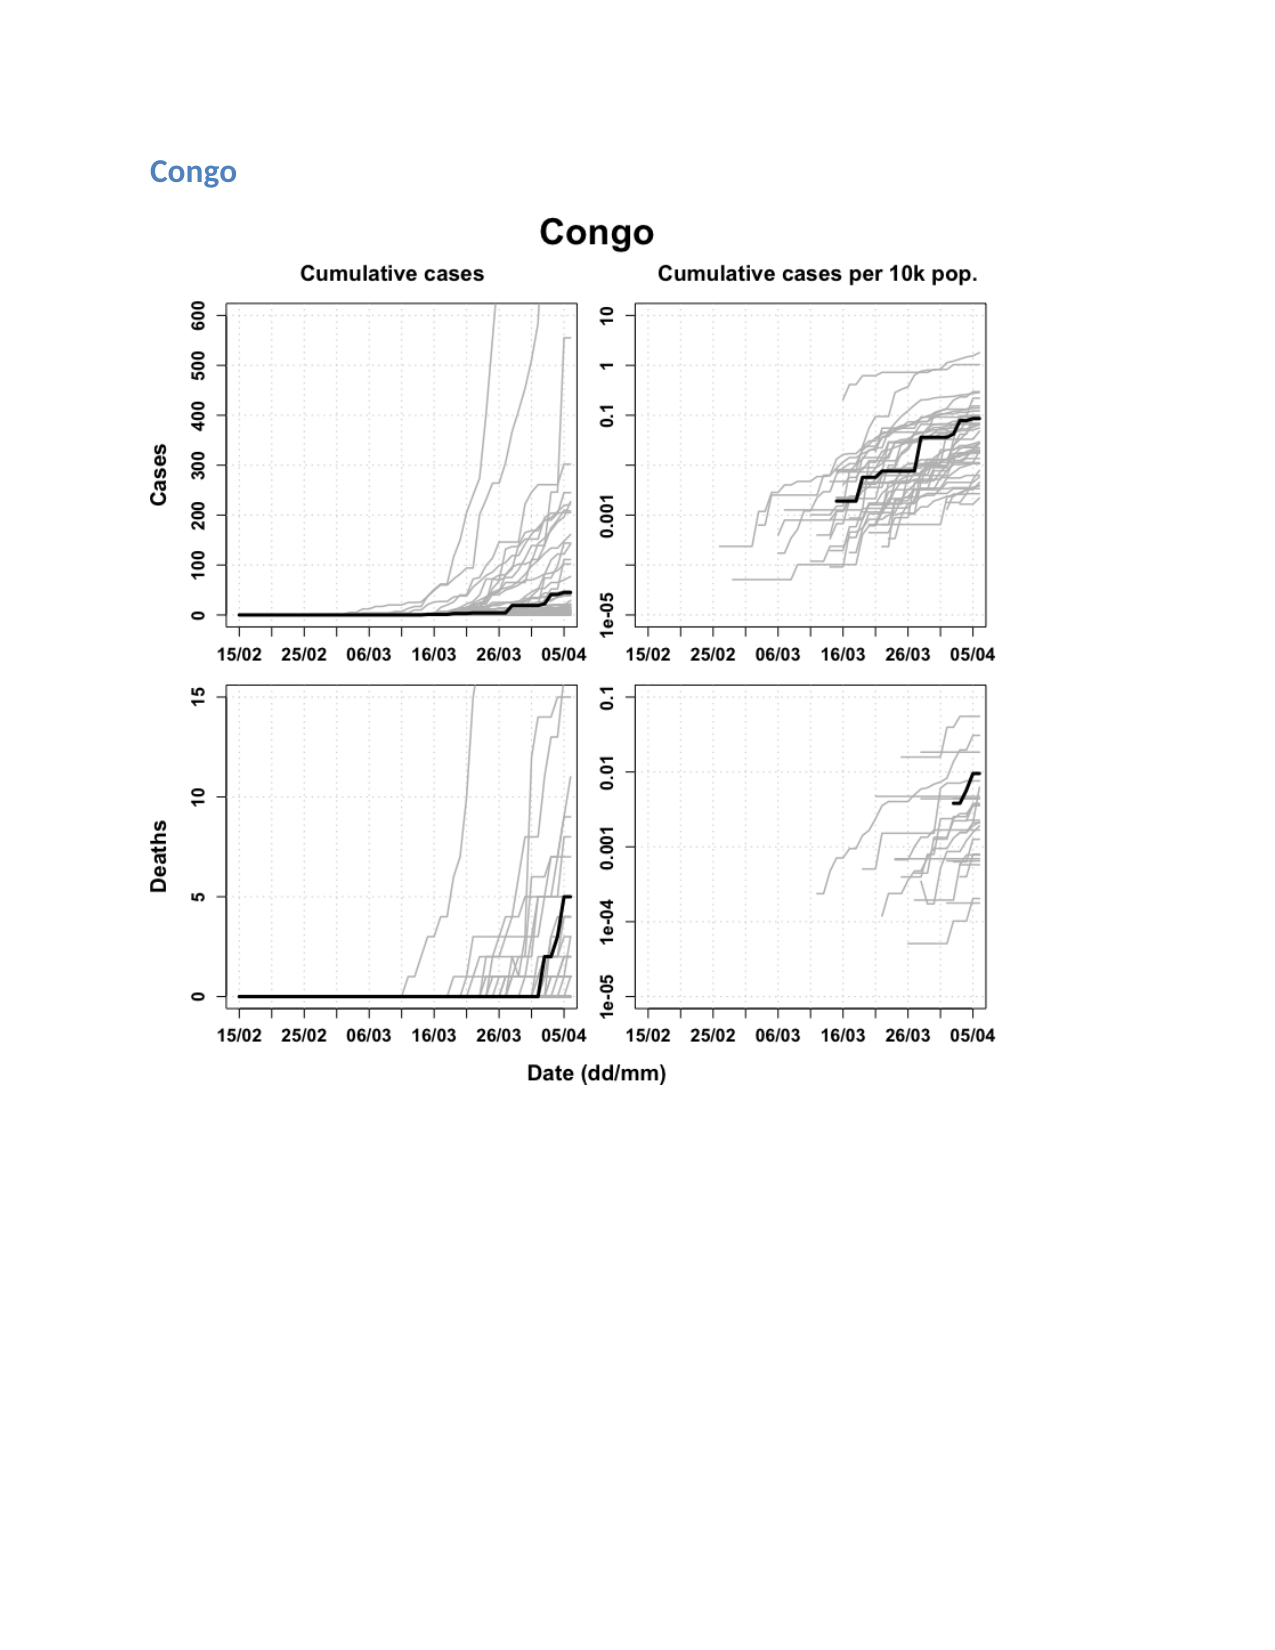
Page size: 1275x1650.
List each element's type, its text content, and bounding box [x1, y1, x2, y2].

subtitle Congo [150, 150, 1125, 191]
picture [150, 209, 1025, 1085]
